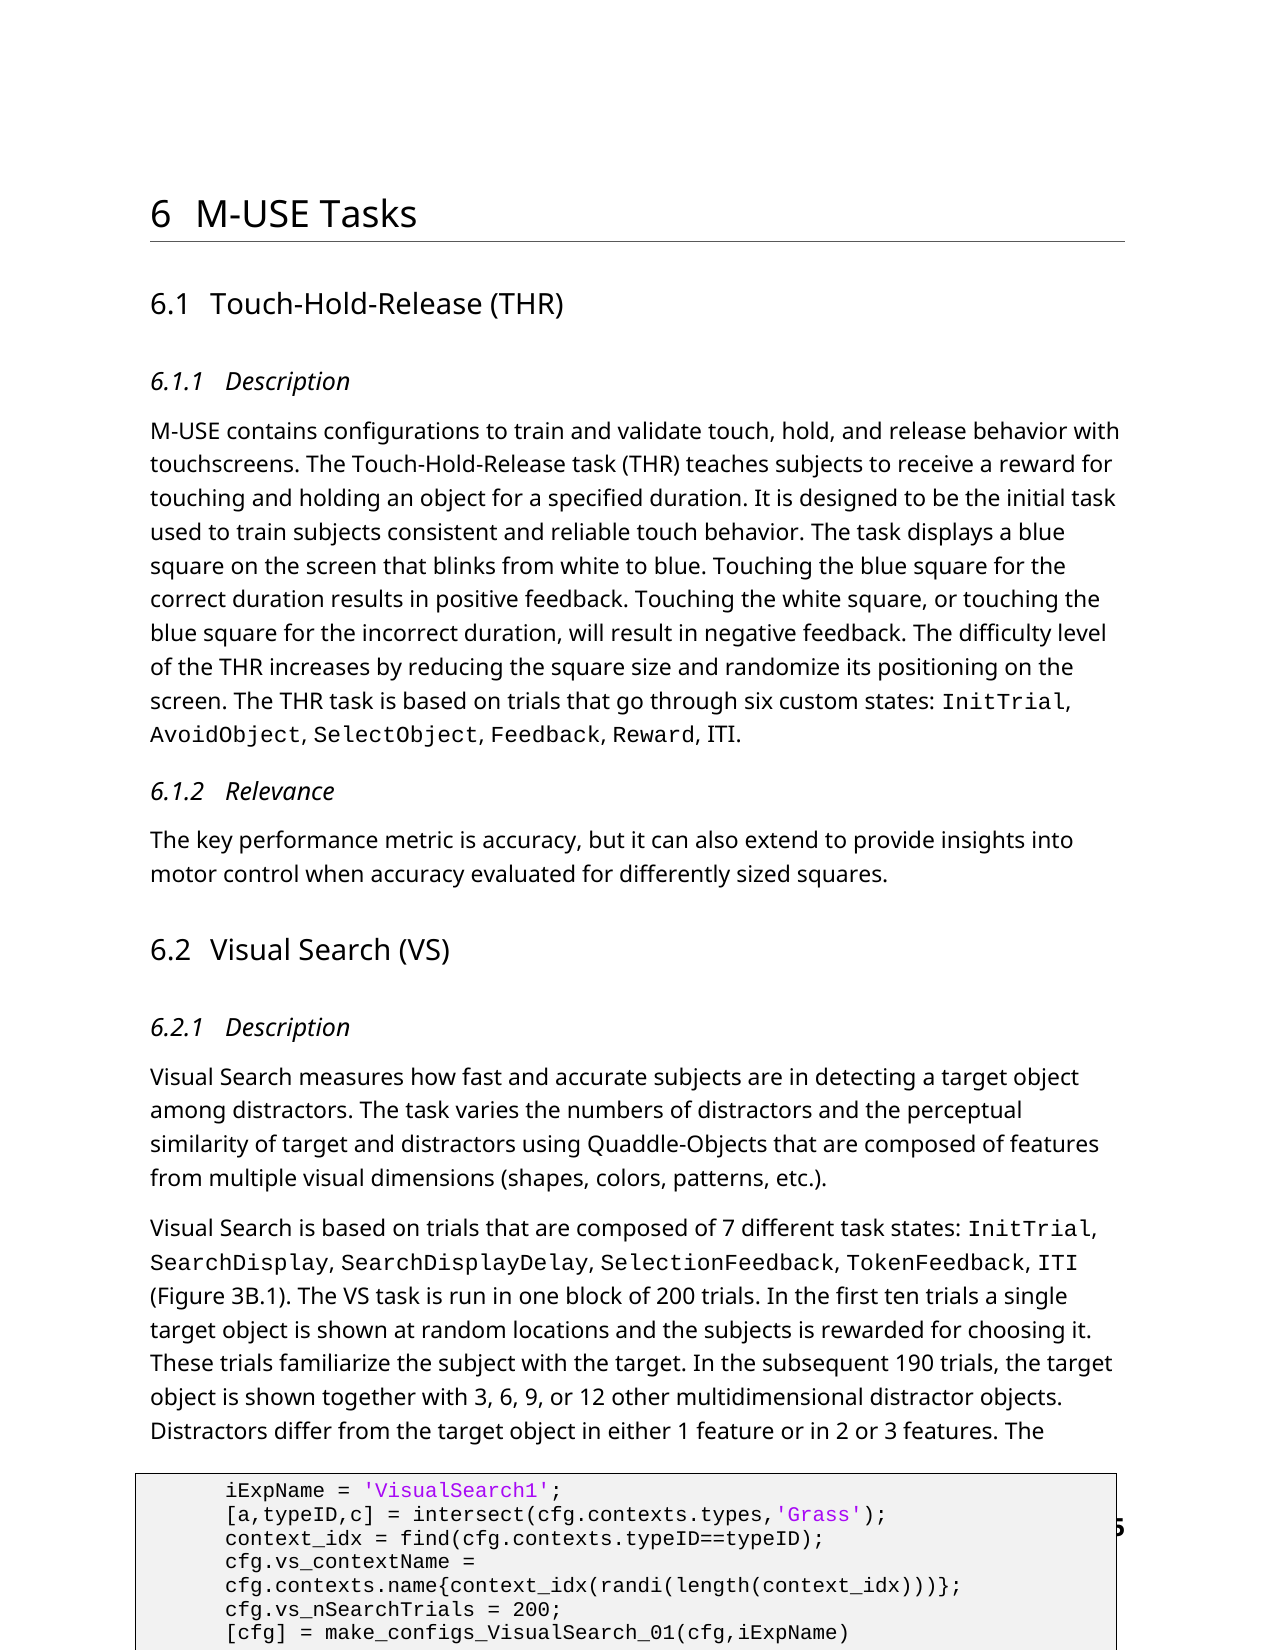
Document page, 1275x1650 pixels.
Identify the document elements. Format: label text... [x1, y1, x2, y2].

subtitle Visual Search (VS) [150, 929, 1125, 969]
text M-USE contains configurations to train and validate touch, hold, and release behavior with touchscreens. The Touch-Hold-Release task (THR) teaches subjects to receive a reward for touching and holding an object for a specified duration. It is designed to be the initial task used to train subjects consistent and reliable touch behavior. The task displays a blue square on the screen that blinks from white to blue. Touching the blue square for the correct duration results in positive feedback. Touching the white square, or touching the blue square for the incorrect duration, will result in negative feedback. The difficulty level of the THR increases by reducing the square size and randomize its positioning on the screen. The THR task is based on trials that go through six custom states: InitTrial, AvoidObject, SelectObject, Feedback, Reward, ITI. [150, 414, 1125, 750]
subtitle Description [150, 363, 1125, 398]
subtitle Touch-Hold-Release (THR) [150, 283, 1125, 323]
text The key performance metric is accuracy, but it can also extend to provide insights into motor control when accuracy evaluated for differently sized squares. [150, 824, 1125, 889]
subtitle M-USE Tasks [150, 187, 1125, 241]
subtitle Relevance [150, 773, 1125, 807]
subtitle Description [150, 1009, 1125, 1043]
text Visual Search measures how fast and accurate subjects are in detecting a target object among distractors. The task varies the numbers of distractors and the perceptual similarity of target and distractors using Quaddle-Objects that are composed of features from multiple visual dimensions (shapes, colors, patterns, etc.). [150, 1061, 1125, 1193]
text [150, 1212, 1125, 1446]
